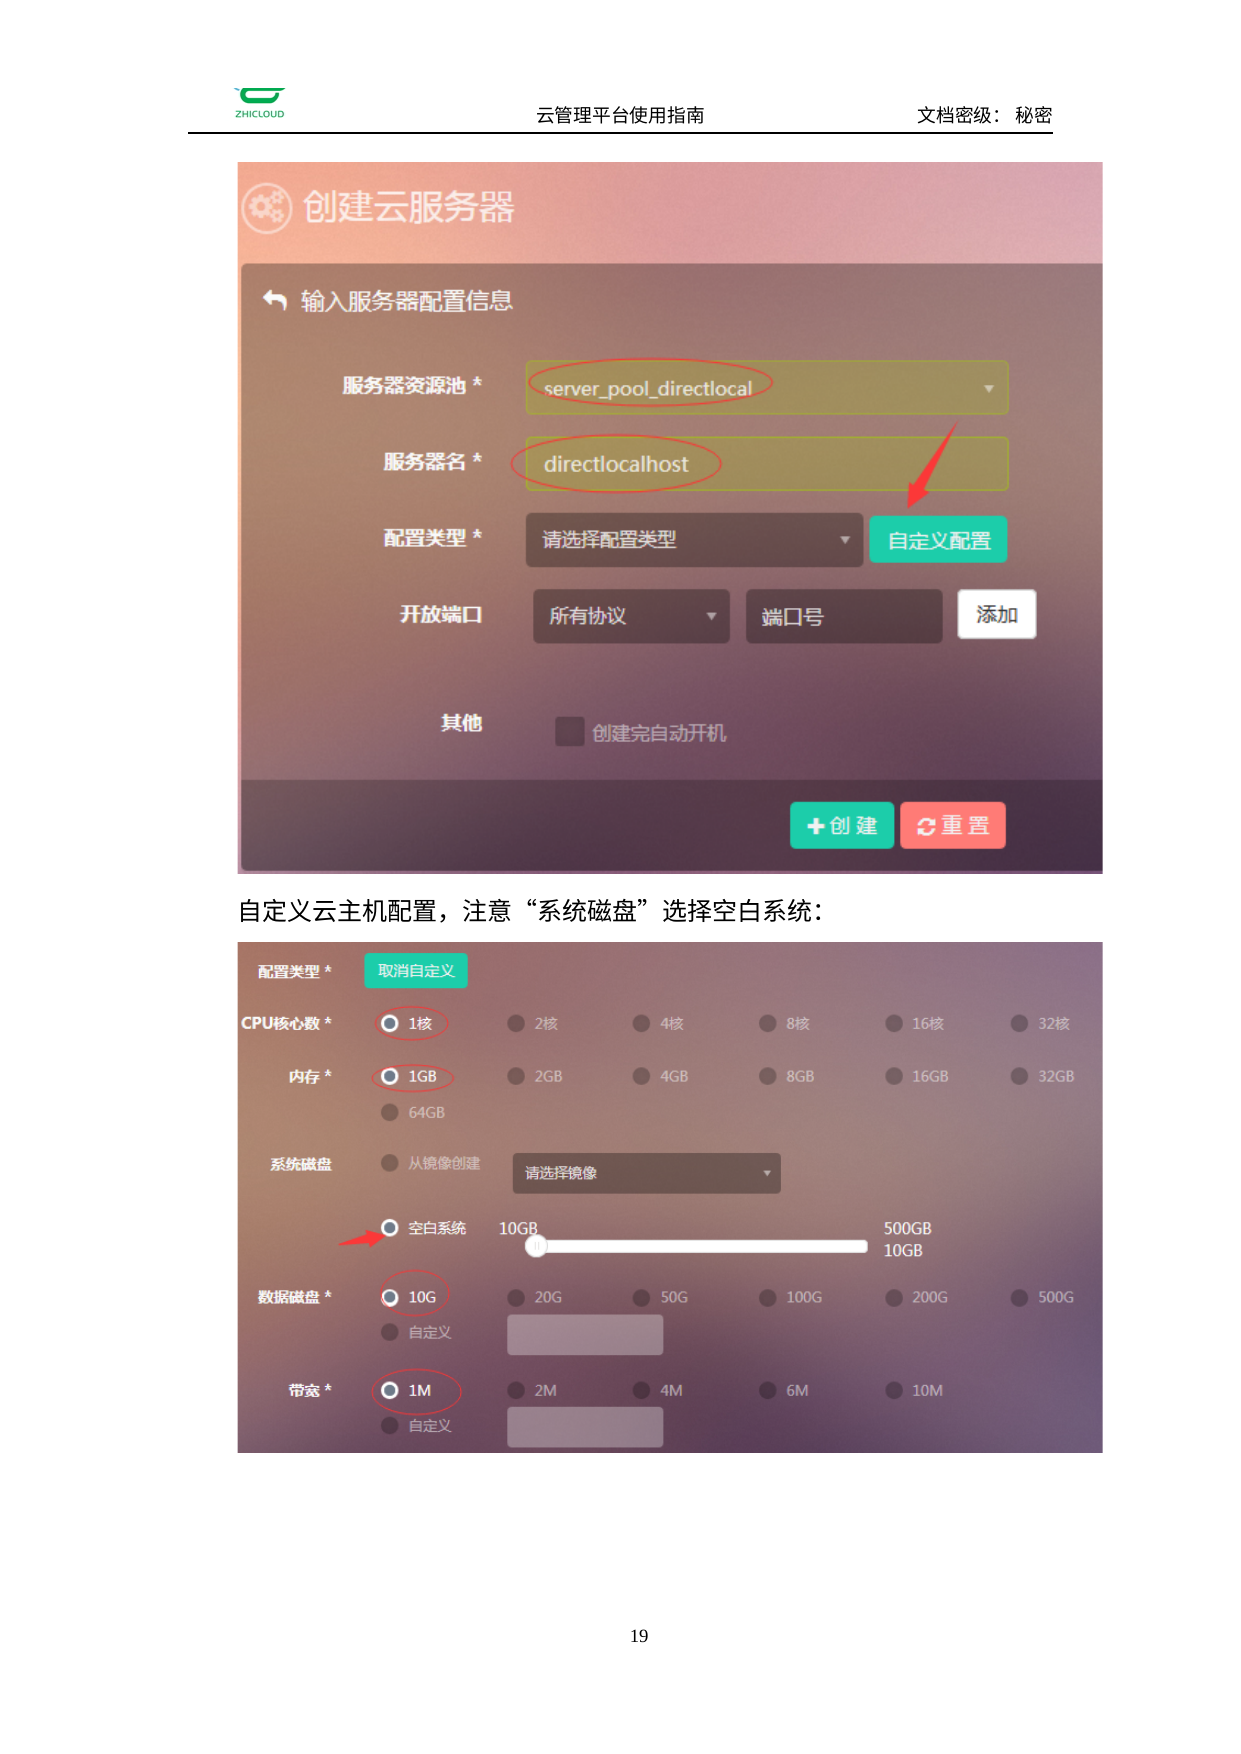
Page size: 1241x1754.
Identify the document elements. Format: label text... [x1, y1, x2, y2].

picture [225, 88, 293, 122]
picture [237, 942, 1103, 1453]
picture [237, 162, 1103, 874]
text 自定义云主机配置，注意“系统磁盘”选择空白系统： [187, 877, 1053, 942]
